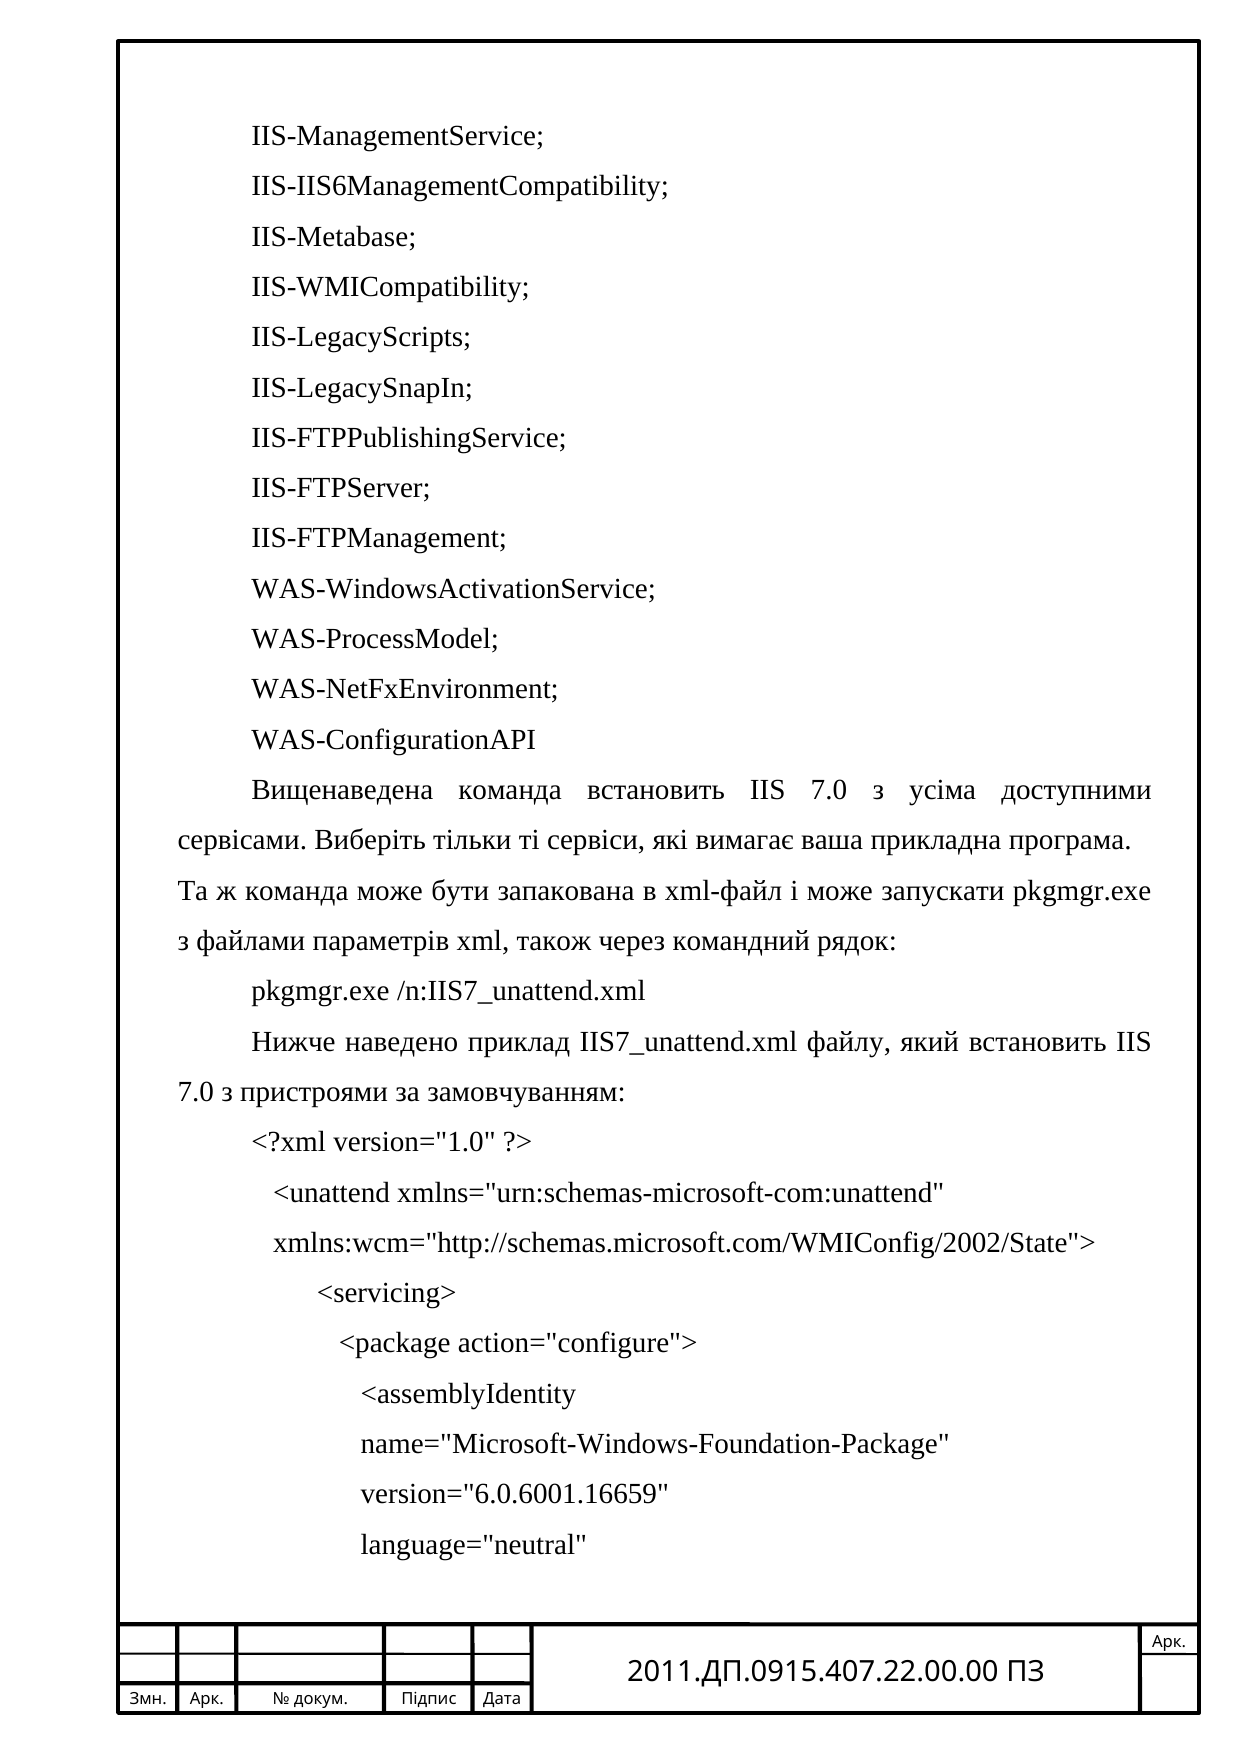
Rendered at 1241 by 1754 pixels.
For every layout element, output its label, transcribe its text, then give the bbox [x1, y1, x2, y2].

text IIS-FTPPublishingService; [177, 420, 1152, 453]
text IIS-FTPManagement; [177, 521, 1152, 554]
text <?xml version="1.0" ?> [177, 1124, 1152, 1158]
text <unattend xmlns="urn:schemas-microsoft-com:unattend" [177, 1175, 1152, 1208]
text IIS-Metabase; [177, 219, 1152, 252]
text xmlns:wcm="http://schemas.microsoft.com/WMIConfig/2002/State"> [177, 1225, 1152, 1258]
text Нижче наведено приклад IIS7_unattend.xml файлу, який встановить IIS 7.0 з пристроями за замовчуванням: [177, 1024, 1152, 1108]
text IIS-ManagementService; [177, 118, 1152, 152]
text Вищенаведена команда встановить IIS 7.0 з усіма доступними сервісами. Виберіть тільки ті сервіси, які вимагає ваша прикладна програма. [177, 772, 1152, 856]
text <servicing> [177, 1275, 1152, 1309]
text Та ж команда може бути запакована в xml-файл і може запускати pkgmgr.exe з файлами параметрів xml, також через командний рядок: [177, 873, 1152, 957]
text IIS-WMICompatibility; [177, 269, 1152, 303]
text pkgmgr.exe /n:IIS7_unattend.xml [177, 973, 1152, 1007]
text WAS-NetFxEnvironment; [177, 672, 1152, 705]
text WAS-WindowsActivationService; [177, 571, 1152, 604]
text <assemblyIdentity [177, 1376, 1152, 1409]
text language="neutral" [177, 1527, 1152, 1560]
text IIS-FTPServer; [177, 470, 1152, 504]
text version="6.0.6001.16659" [177, 1477, 1152, 1510]
text IIS-LegacySnapIn; [177, 370, 1152, 403]
text <package action="configure"> [177, 1326, 1152, 1359]
text name="Microsoft-Windows-Foundation-Package" [177, 1426, 1152, 1460]
text WAS-ProcessModel; [177, 621, 1152, 655]
text IIS-IIS6ManagementCompatibility; [177, 168, 1152, 202]
text WAS-ConfigurationAPI [177, 722, 1152, 755]
text IIS-LegacyScripts; [177, 319, 1152, 353]
